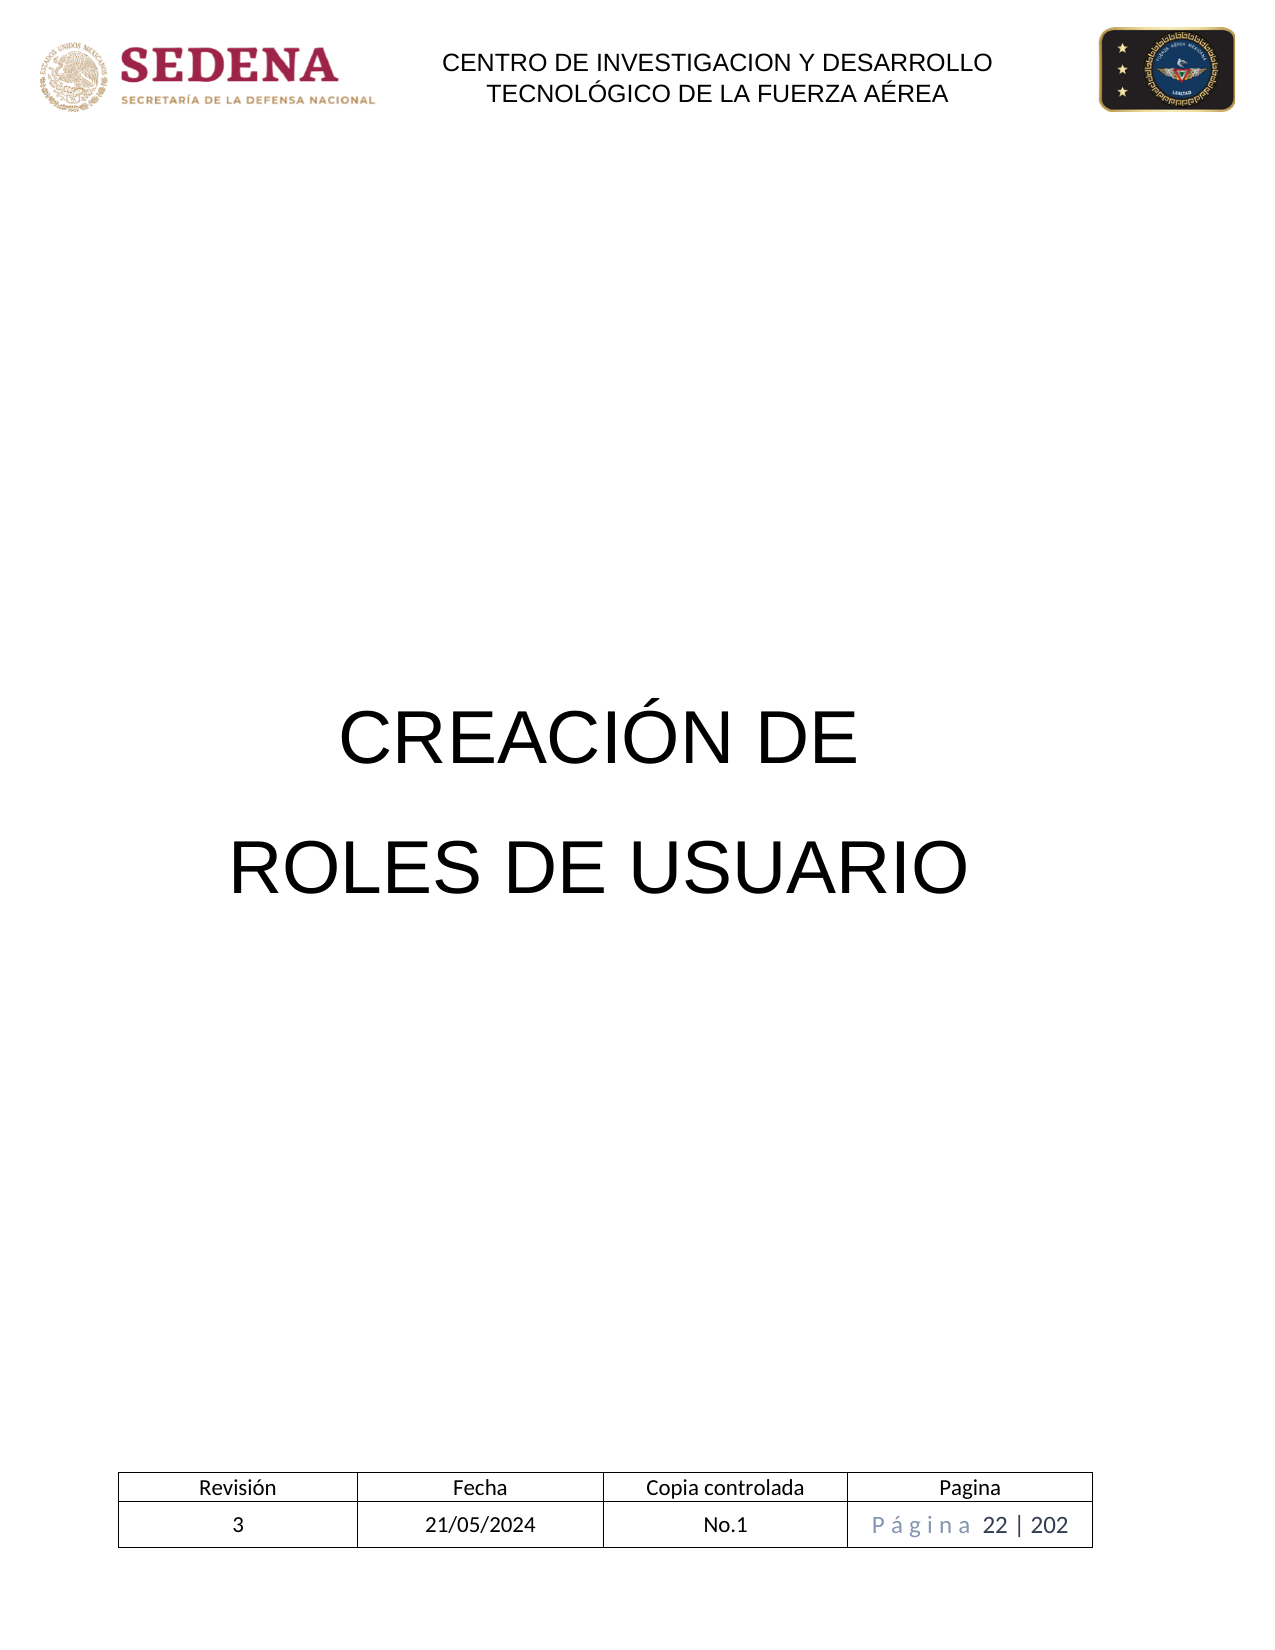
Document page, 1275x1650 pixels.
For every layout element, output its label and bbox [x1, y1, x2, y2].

picture [39, 27, 1236, 112]
